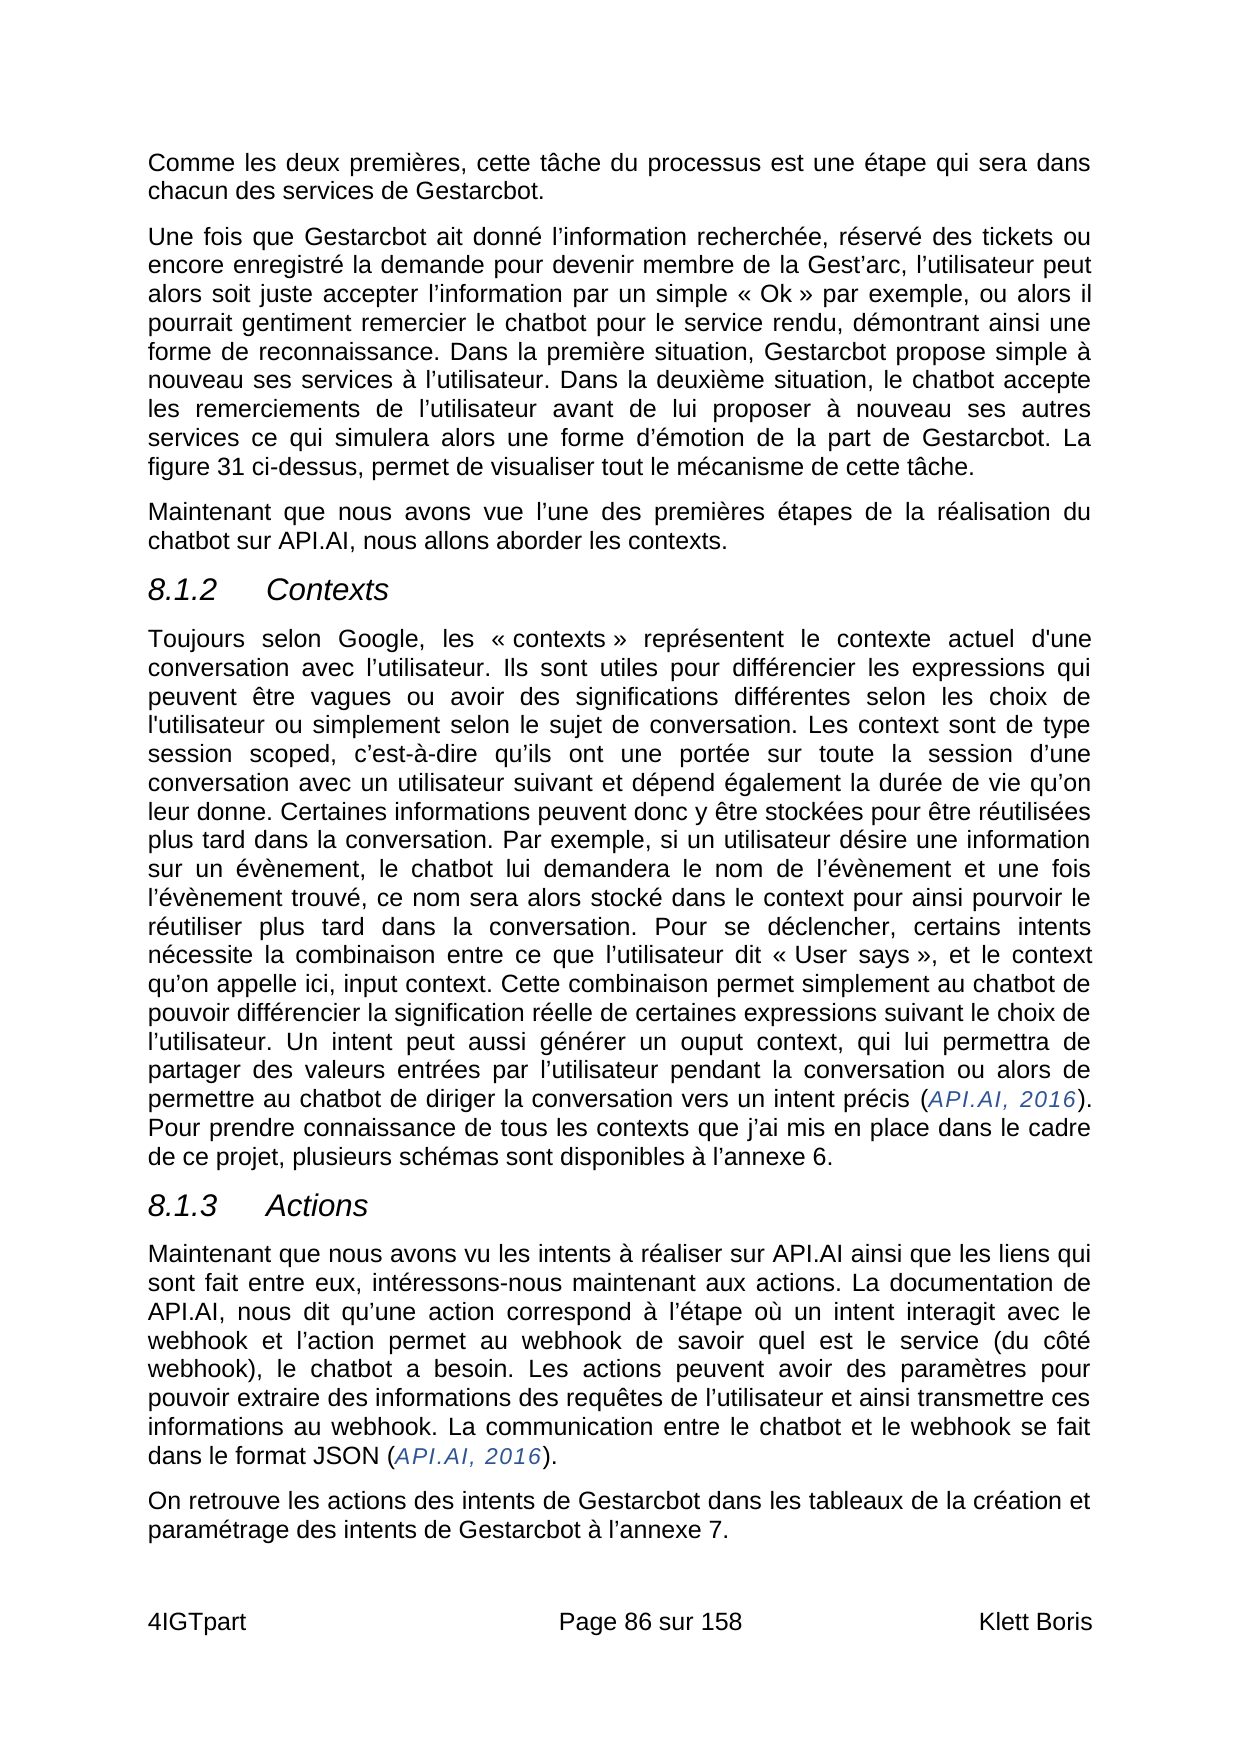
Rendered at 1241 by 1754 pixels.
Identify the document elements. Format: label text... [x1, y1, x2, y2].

text Une fois que Gestarcbot ait donné l’information recherchée, réservé des tickets ou encore enregistré la demande pour devenir membre de la Gest’arc, l’utilisateur peut alors soit juste accepter l’information par un simple « Ok » par exemple, ou alors il pourrait gentiment remercier le chatbot pour le service rendu, démontrant ainsi une forme de reconnaissance. Dans la première situation, Gestarcbot propose simple à nouveau ses services à l’utilisateur. Dans la deuxième situation, le chatbot accepte les remerciements de l’utilisateur avant de lui proposer à nouveau ses autres services ce qui simulera alors une forme d’émotion de la part de Gestarcbot. La figure 31 ci-dessus, permet de visualiser tout le mécanisme de cette tâche. [148, 222, 1093, 481]
text Comme les deux premières, cette tâche du processus est une étape qui sera dans chacun des services de Gestarcbot. [148, 148, 1093, 205]
text Maintenant que nous avons vue l’une des premières étapes de la réalisation du chatbot sur API.AI, nous allons aborder les contexts. [148, 497, 1093, 555]
text On retrouve les actions des intents de Gestarcbot dans les tableaux de la création et paramétrage des intents de Gestarcbot à l’annexe 7. [148, 1486, 1093, 1544]
text Toujours selon Google, les « contexts » représentent le contexte actuel d'une conversation avec l’utilisateur. Ils sont utiles pour différencier les expressions qui peuvent être vagues ou avoir des significations différentes selon les choix de l'utilisateur ou simplement selon le sujet de conversation. Les context sont de type session scoped, c’est-à-dire qu’ils ont une portée sur toute la session d’une conversation avec un utilisateur suivant et dépend également la durée de vie qu’on leur donne. Certaines informations peuvent donc y être stockées pour être réutilisées plus tard dans la conversation. Par exemple, si un utilisateur désire une information sur un évènement, le chatbot lui demandera le nom de l’évènement et une fois l’évènement trouvé, ce nom sera alors stocké dans le context pour ainsi pourvoir le réutiliser plus tard dans la conversation. Pour se déclencher, certains intents nécessite la combinaison entre ce que l’utilisateur dit « User says », et le context qu’on appelle ici, input context. Cette combinaison permet simplement au chatbot de pouvoir différencier la signification réelle de certaines expressions suivant le choix de l’utilisateur. Un intent peut aussi générer un ouput context, qui lui permettra de partager des valeurs entrées par l’utilisateur pendant la conversation ou alors de permettre au chatbot de diriger la conversation vers un intent précis (API.AI, 2016). Pour prendre connaissance de tous les contexts que j’ai mis en place dans le cadre de ce projet, plusieurs schémas sont disponibles à l’annexe 6. [148, 624, 1093, 1170]
list Contexts [148, 571, 1093, 607]
text Maintenant que nous avons vu les intents à réaliser sur API.AI ainsi que les liens qui sont fait entre eux, intéressons-nous maintenant aux actions. La documentation de API.AI, nous dit qu’une action correspond à l’étape où un intent interagit avec le webhook et l’action permet au webhook de savoir quel est le service (du côté webhook), le chatbot a besoin. Les actions peuvent avoir des paramètres pour pouvoir extraire des informations des requêtes de l’utilisateur et ainsi transmettre ces informations au webhook. La communication entre le chatbot et le webhook se fait dans le format JSON (API.AI, 2016). [148, 1239, 1093, 1469]
list Actions [148, 1187, 1093, 1223]
